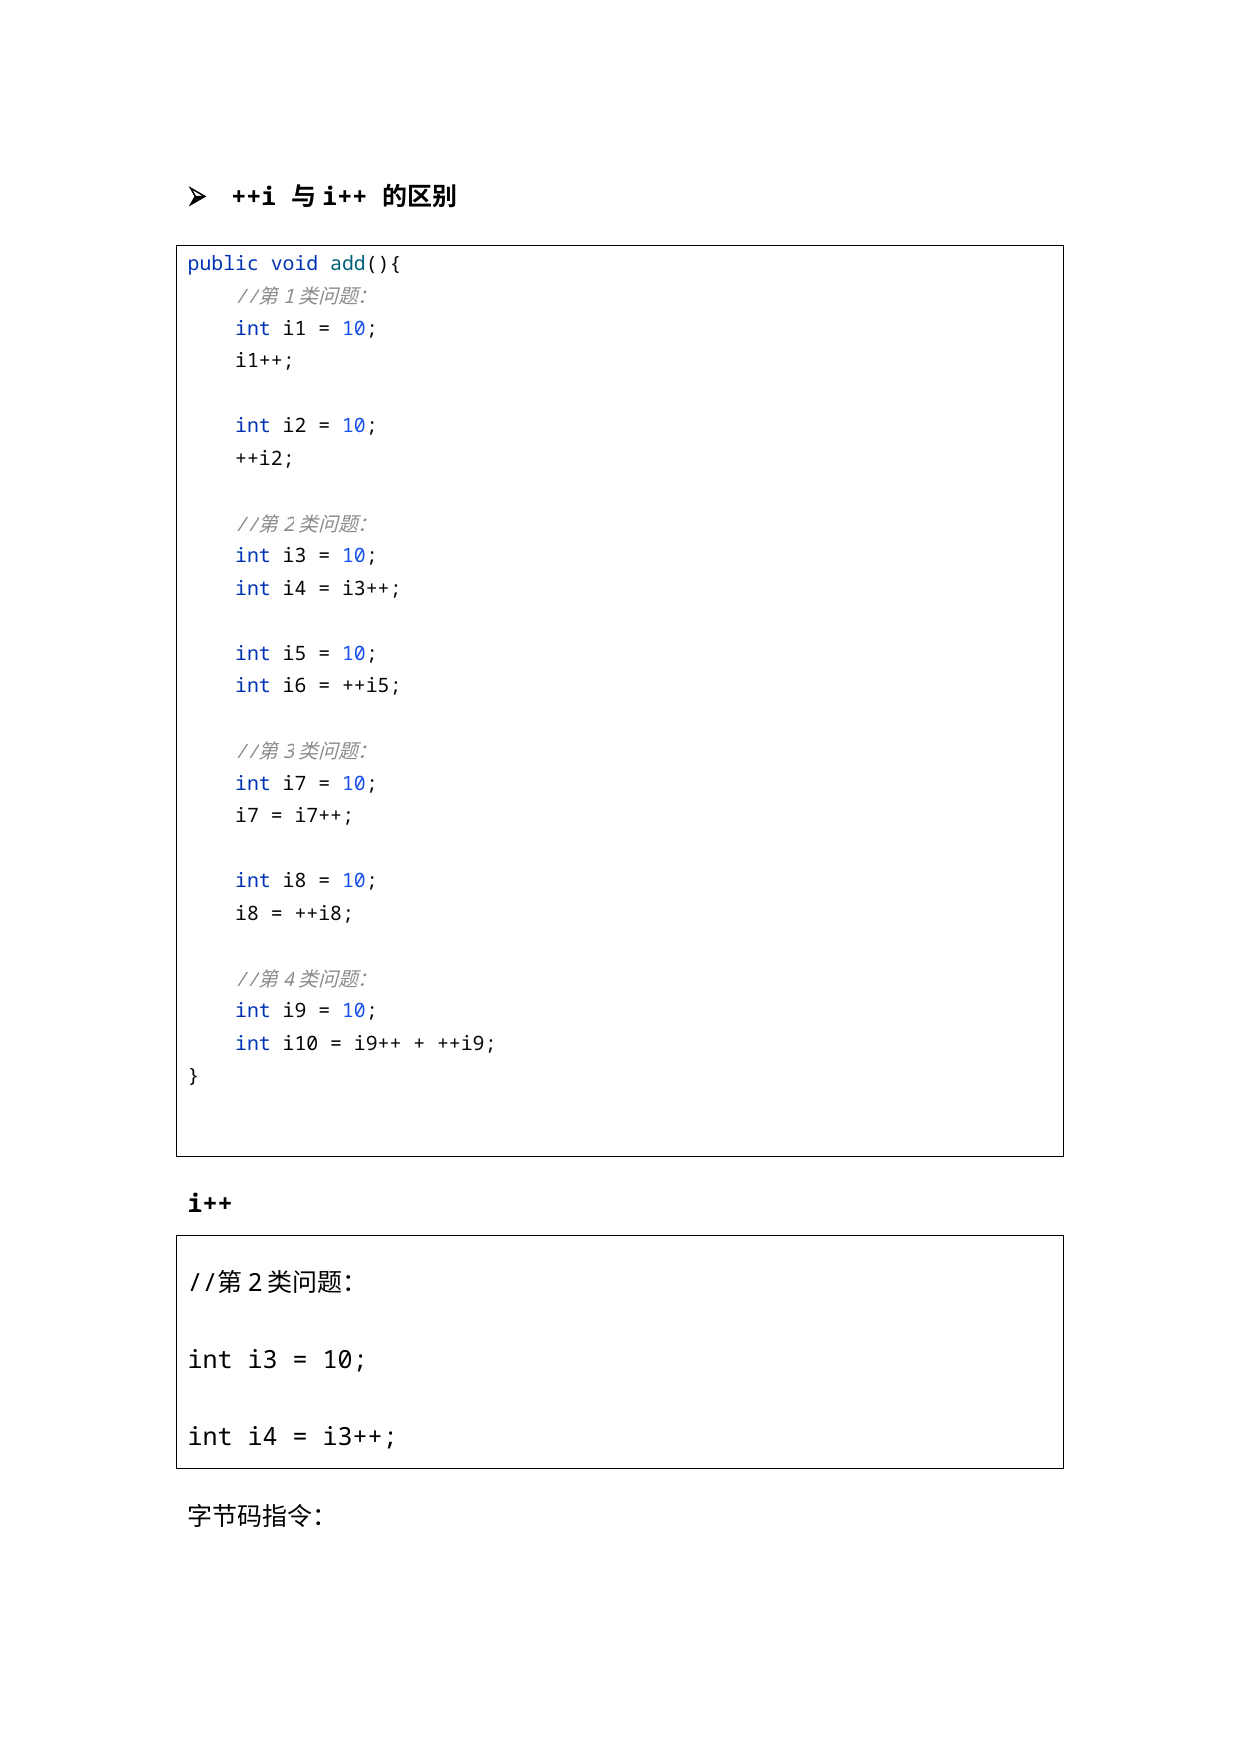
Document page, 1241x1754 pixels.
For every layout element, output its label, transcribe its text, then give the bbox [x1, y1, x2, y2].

list i++ [187, 1170, 1053, 1235]
list 字节码指令： [187, 1482, 1053, 1547]
subtitle ++i 与 i++ 的区别 [187, 162, 1053, 227]
table_header public void add(){ //第1类问题： int i1 = 10; i1++; int i2 = 10; ++i2; //第2类问题： int i3 = 10; int i4 = i3++; int i5 = 10; int i6 = ++i5; //第3类问题： int i7 = 10; i7 = i7++; int i8 = 10; i8 = ++i8; //第4类问题： int i9 = 10; int i10 = i9++ + ++i9; } [177, 246, 1063, 1156]
table_header //第2类问题： int i3 = 10; int i4 = i3++; [177, 1236, 1063, 1468]
